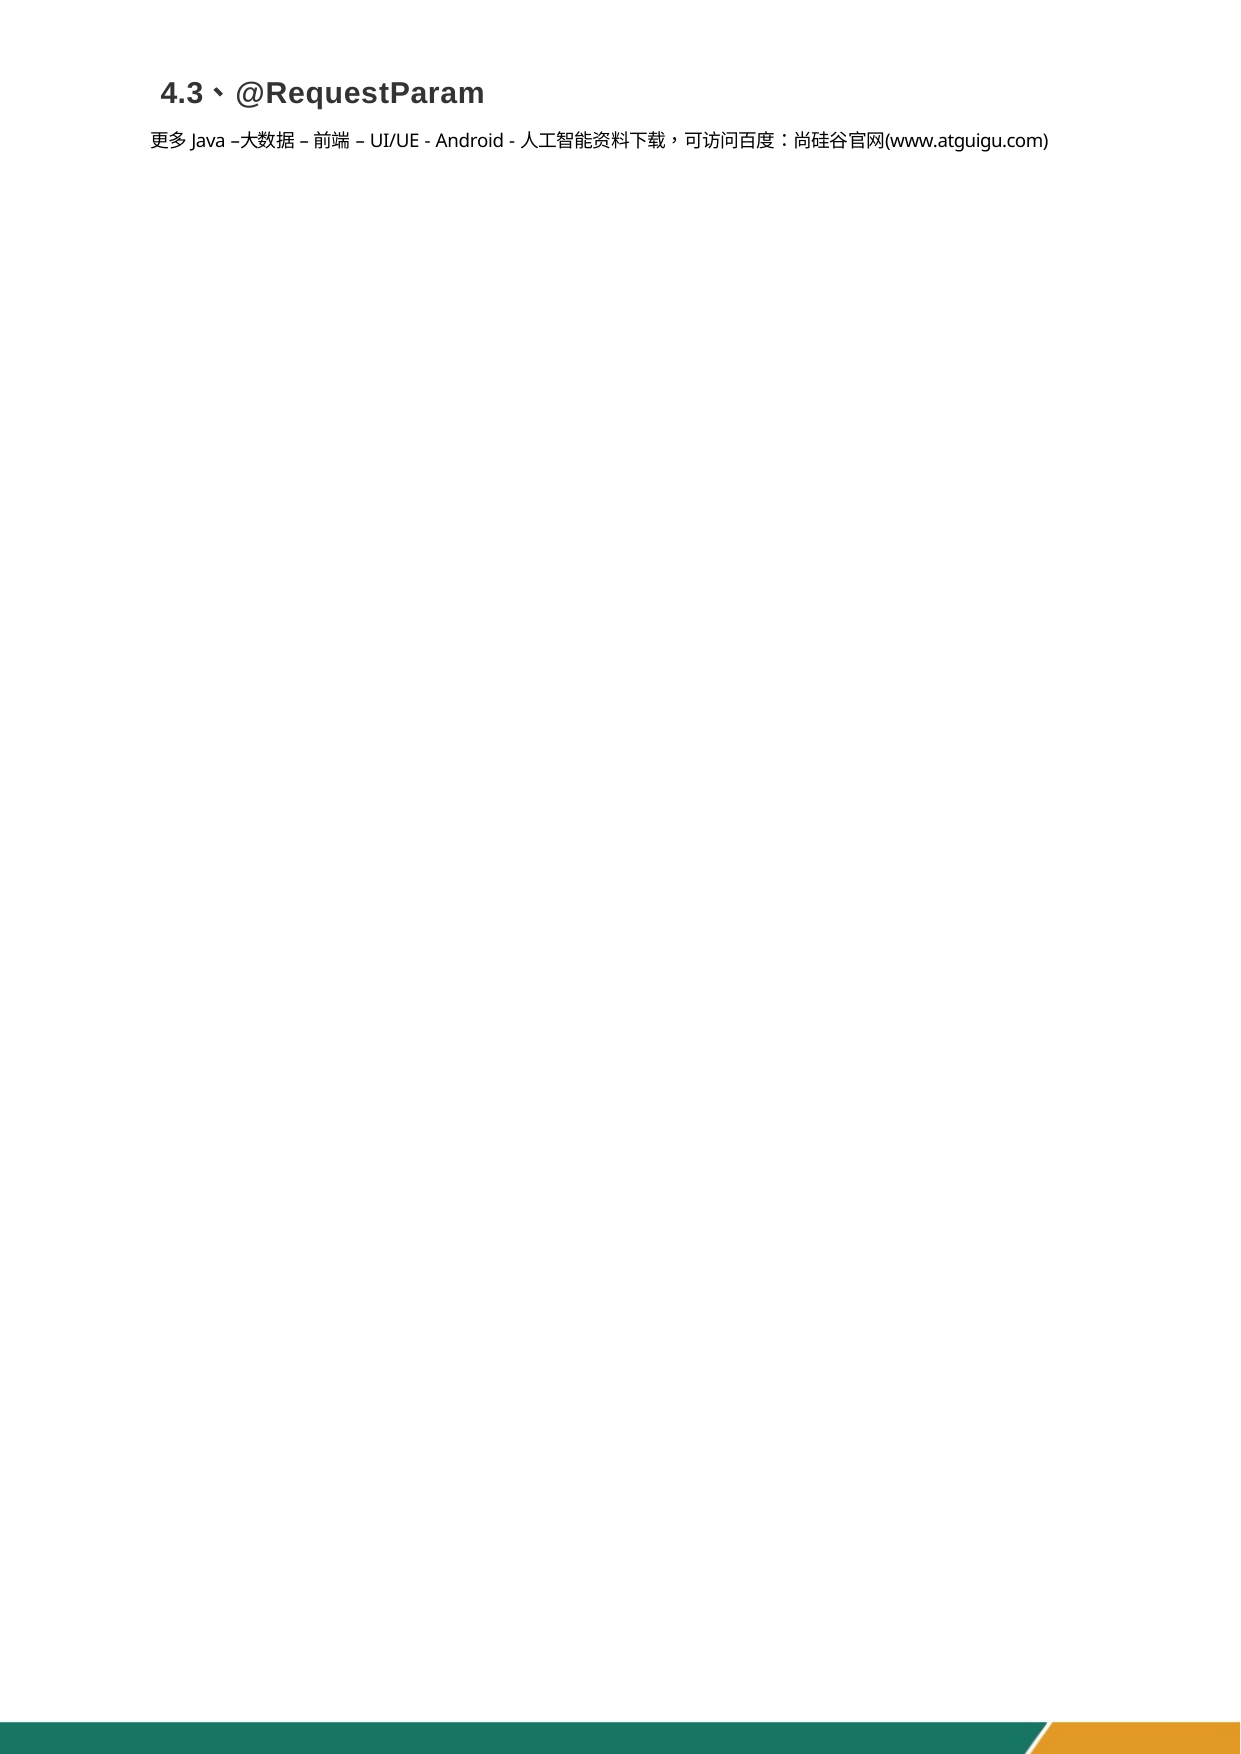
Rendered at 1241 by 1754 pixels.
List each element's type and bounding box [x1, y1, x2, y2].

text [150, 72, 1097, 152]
picture [0, 1720, 1241, 1754]
